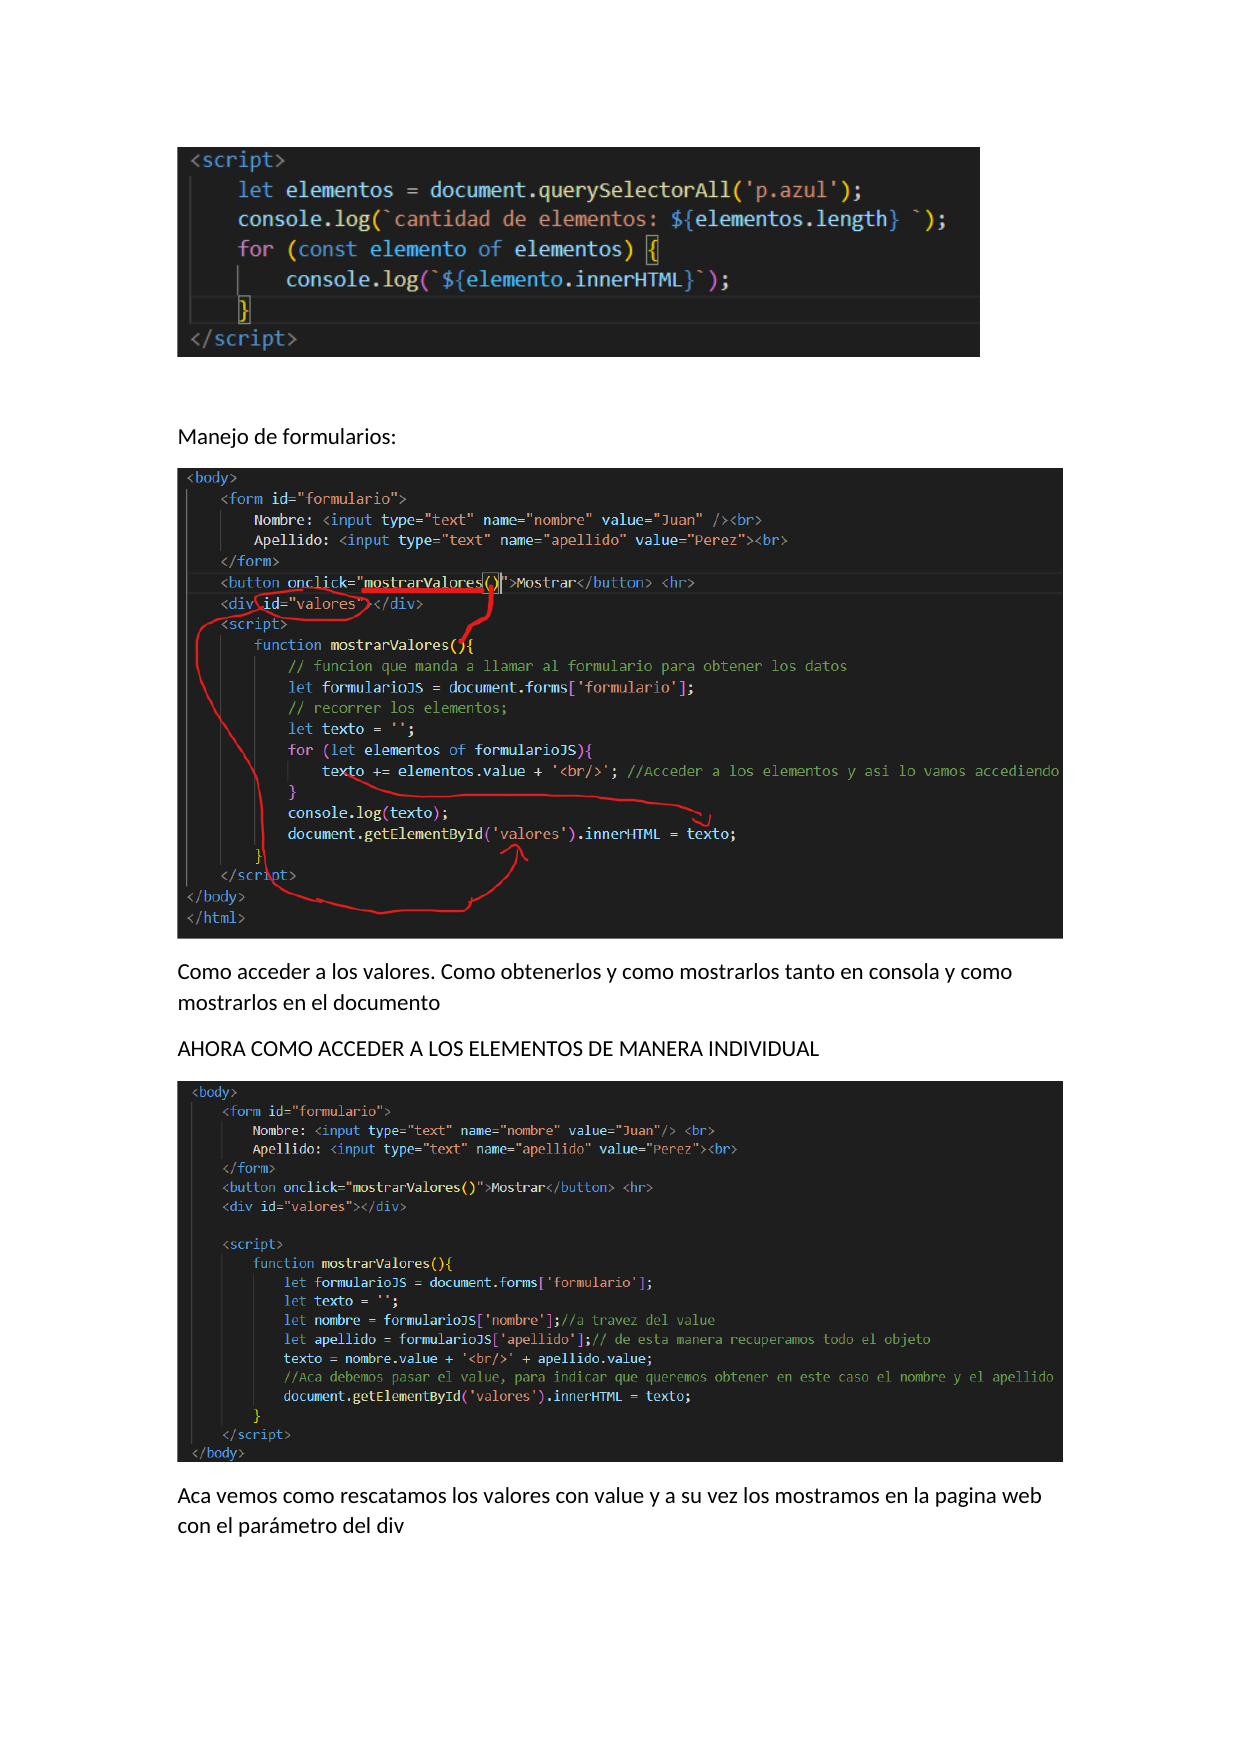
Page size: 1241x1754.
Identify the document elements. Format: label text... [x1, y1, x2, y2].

picture [177, 468, 1063, 939]
text Como acceder a los valores. Como obtenerlos y como mostrarlos tanto en consola y como mostrarlos en el documento [177, 957, 1063, 1016]
text AHORA COMO ACCEDER A LOS ELEMENTOS DE MANERA INDIVIDUAL [177, 1034, 1063, 1063]
picture [177, 147, 980, 357]
text Aca vemos como rescatamos los valores con value y a su vez los mostramos en la pagina web con el parámetro del div [177, 1481, 1063, 1539]
text Manejo de formularios: [177, 422, 1063, 450]
picture [177, 1081, 1063, 1462]
